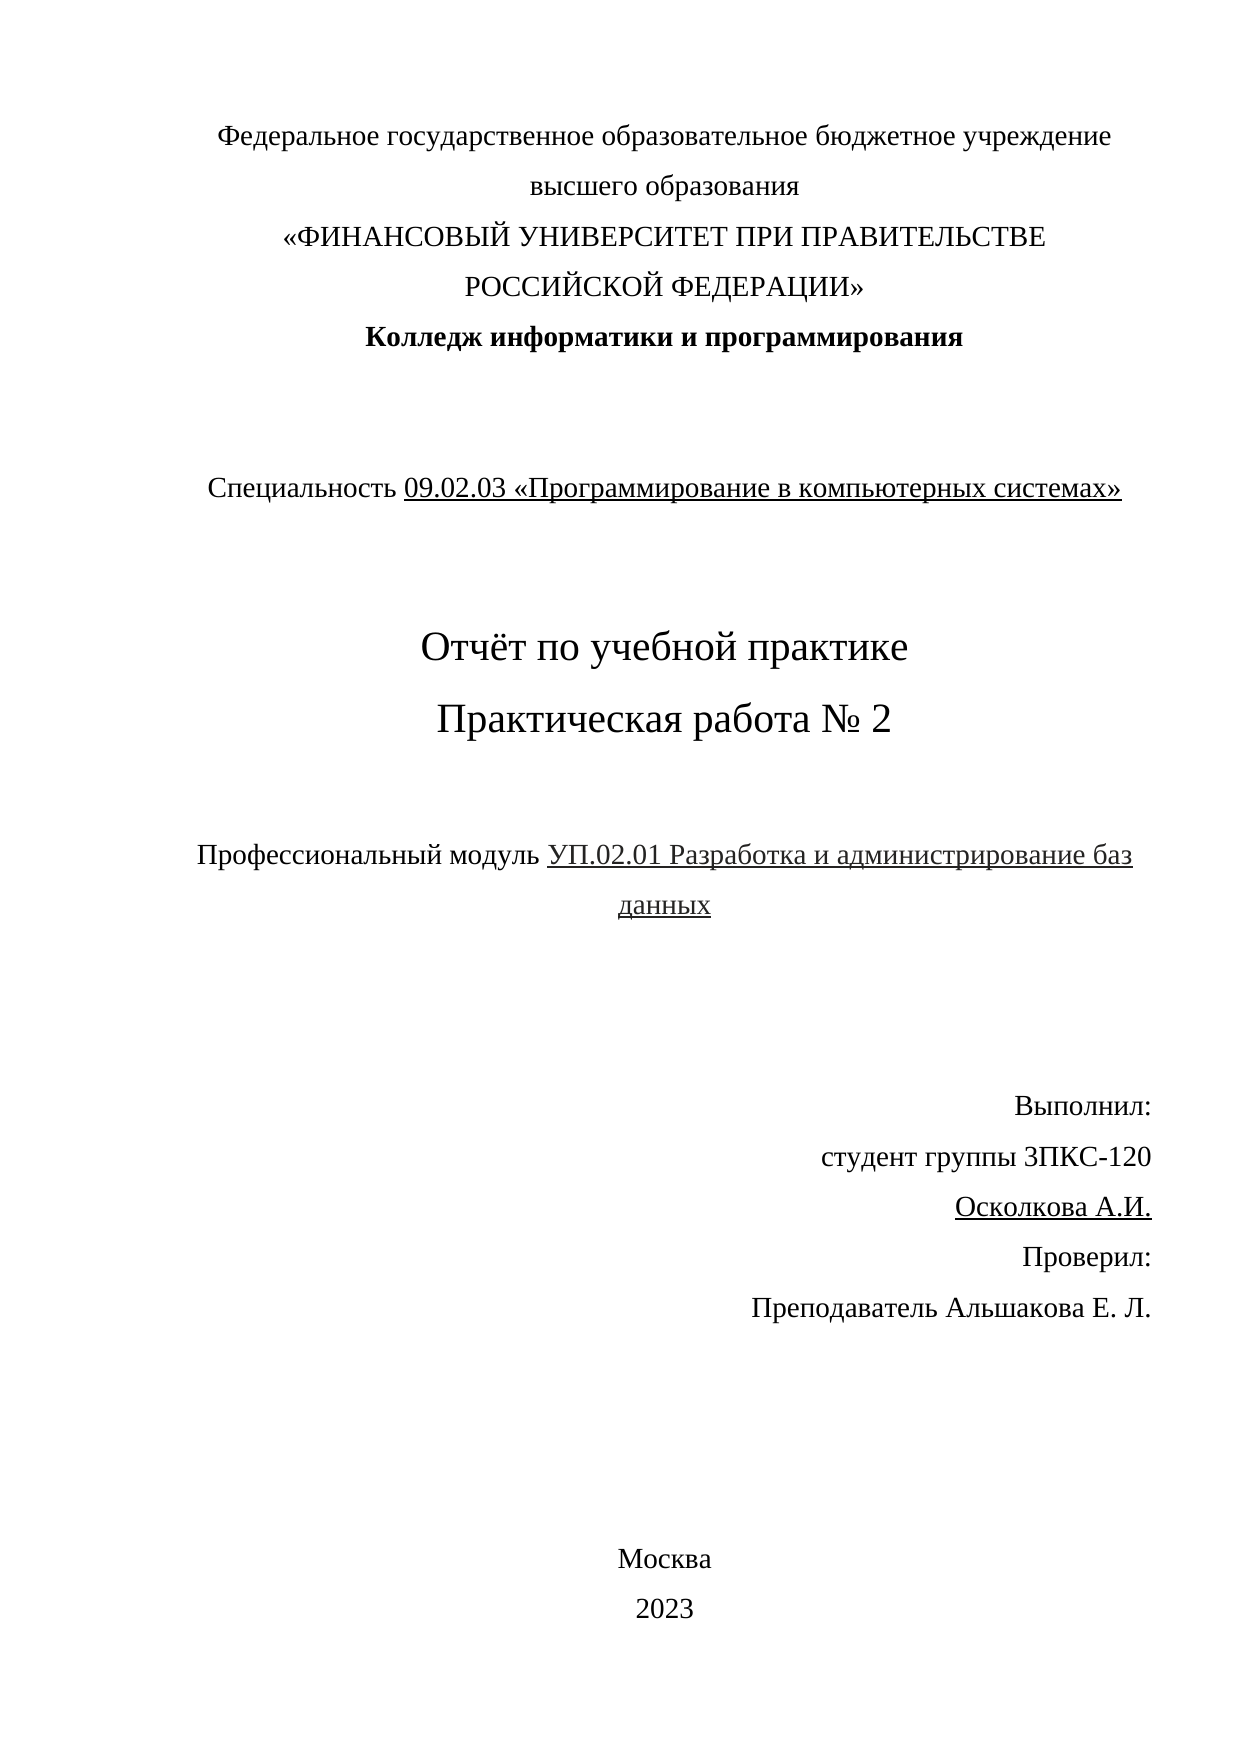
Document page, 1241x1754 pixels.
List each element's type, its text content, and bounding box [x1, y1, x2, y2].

text Проверил: [177, 1239, 1152, 1273]
text РОССИЙСКОЙ ФЕДЕРАЦИИ» [177, 269, 1152, 303]
text студент группы 3ПКС-120 [177, 1139, 1152, 1172]
text Колледж информатики и программирования [177, 319, 1152, 353]
text Отчёт по учебной практике [177, 621, 1152, 669]
text Осколкова А.И. [177, 1189, 1152, 1223]
text Профессиональный модуль УП.02.01 Разработка и администрирование баз данных [177, 837, 1152, 921]
text 2023 [177, 1592, 1152, 1625]
text Специальность 09.02.03 «Программирование в компьютерных системах» [177, 470, 1152, 504]
text Практическая работа № 2 [177, 693, 1152, 741]
text Федеральное государственное образовательное бюджетное учреждение высшего образования [177, 118, 1152, 202]
text Москва [177, 1541, 1152, 1575]
text Преподаватель Альшакова Е. Л. [177, 1290, 1152, 1323]
text «ФИНАНСОВЫЙ УНИВЕРСИТЕТ ПРИ ПРАВИТЕЛЬСТВЕ [177, 219, 1152, 252]
text Выполнил: [177, 1088, 1152, 1122]
